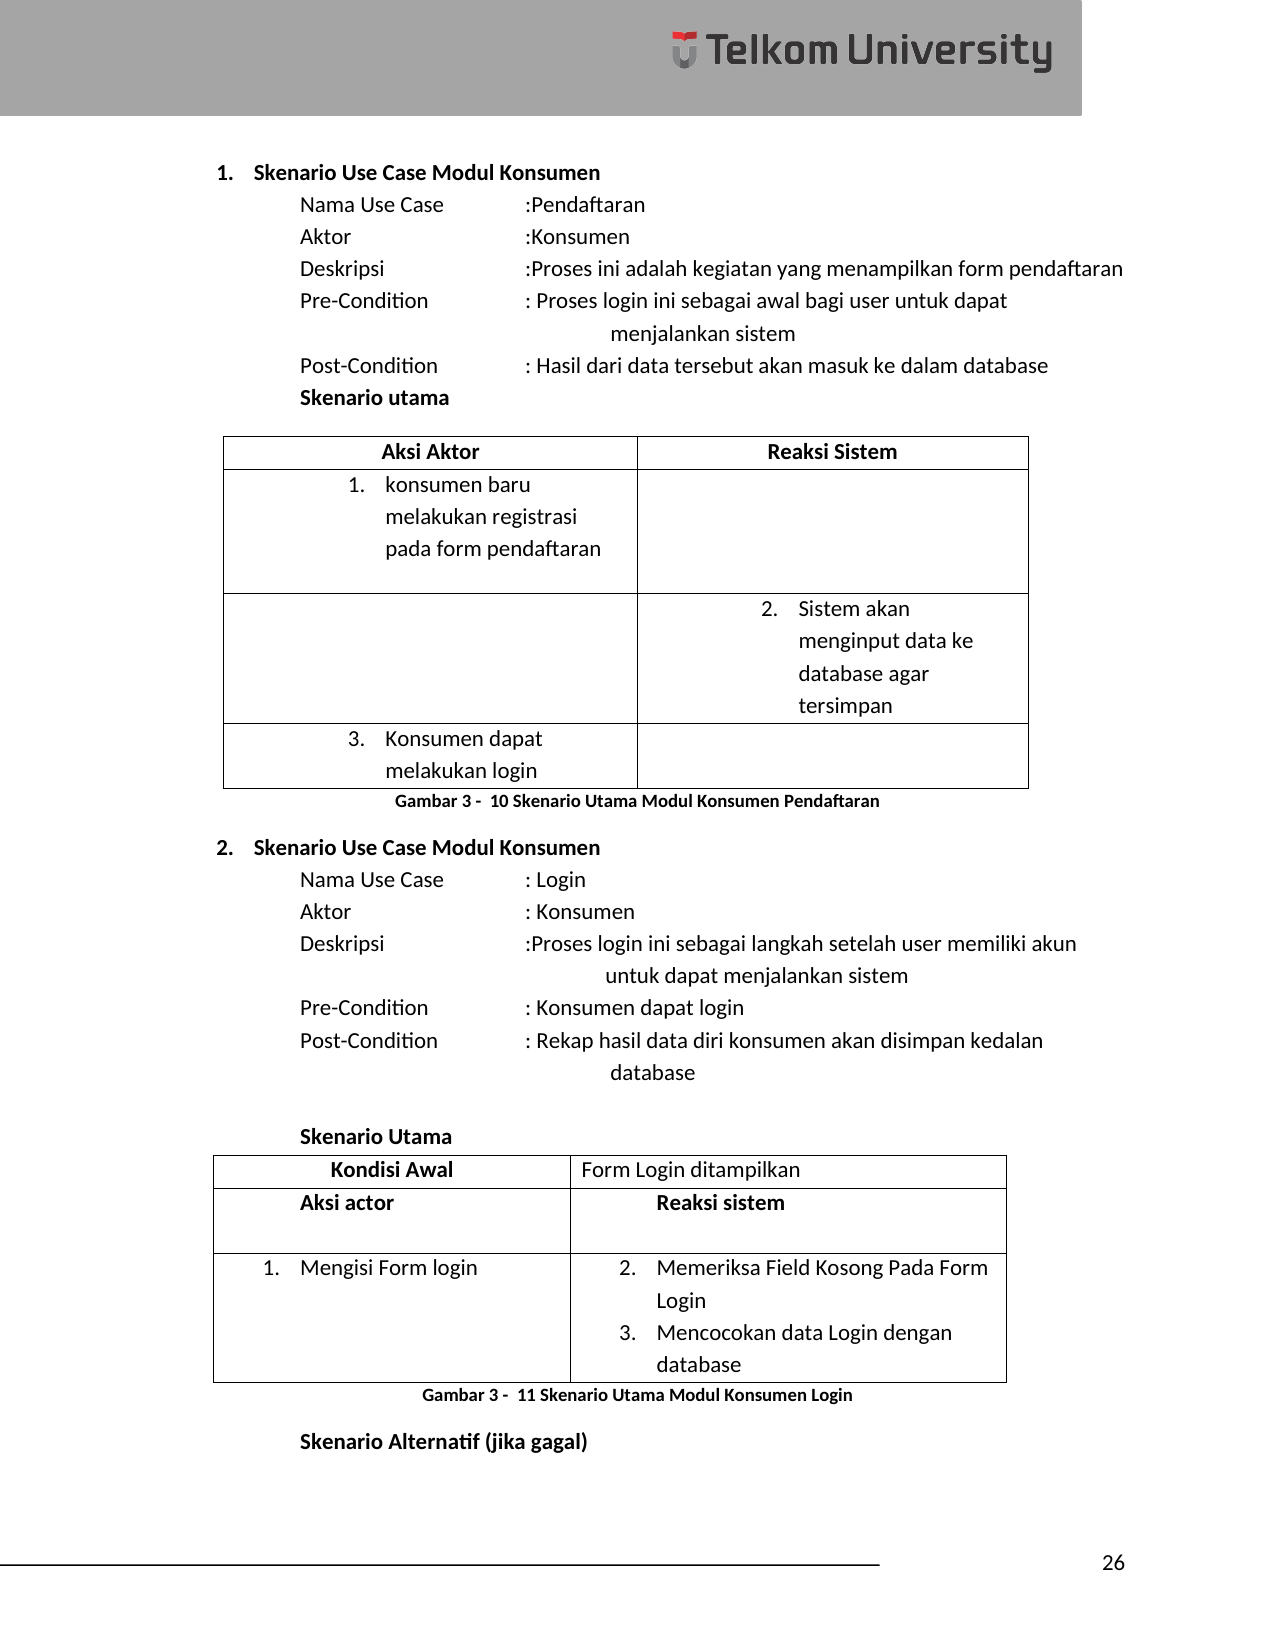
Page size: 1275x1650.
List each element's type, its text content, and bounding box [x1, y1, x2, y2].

list Deskripsi :Proses ini adalah kegiatan yang menampilkan form pendaftaran [300, 254, 1125, 282]
list Skenario Use Case Modul Konsumen [216, 158, 1125, 186]
list Deskripsi :Proses login ini sebagai langkah setelah user memiliki akun untuk dapat menjalankan sistem [300, 929, 1125, 989]
table_cell [638, 470, 1028, 593]
list Aktor : Konsumen [300, 897, 1125, 925]
picture [672, 31, 1052, 73]
table_cell Memeriksa Field Kosong Pada Form Login Mencocokan data Login dengan database [571, 1254, 1006, 1382]
table_header Aksi Aktor [224, 437, 637, 469]
table_cell Reaksi sistem [571, 1189, 1006, 1252]
table_header Reaksi Sistem [638, 437, 1028, 469]
list Skenario Utama [300, 1122, 1125, 1150]
list Skenario Use Case Modul Konsumen [216, 833, 1125, 861]
table_cell konsumen baru melakukan registrasi pada form pendaftaran [224, 470, 637, 593]
table_header Kondisi Awal [214, 1156, 570, 1187]
table_cell Aksi actor [214, 1189, 570, 1252]
list Pre-Condition : Proses login ini sebagai awal bagi user untuk dapat menjalankan sistem [300, 287, 1125, 347]
table_cell [638, 724, 1028, 788]
list Nama Use Case :Pendaftaran [300, 190, 1125, 218]
list Skenario utama [300, 383, 1125, 411]
list Skenario Alternatif (jika gagal) [300, 1427, 1125, 1455]
list Post-Condition : Hasil dari data tersebut akan masuk ke dalam database [300, 351, 1125, 379]
table_header Form Login ditampilkan [571, 1156, 1006, 1187]
table_cell Sistem akan menginput data ke database agar tersimpan [638, 594, 1028, 723]
table_cell [224, 594, 637, 723]
table_cell Konsumen dapat melakukan login [224, 724, 637, 788]
list Post-Condition : Rekap hasil data diri konsumen akan disimpan kedalan database [300, 1026, 1125, 1086]
list Nama Use Case : Login [300, 865, 1125, 893]
list Pre-Condition : Konsumen dapat login [300, 993, 1125, 1022]
table_cell Mengisi Form login [214, 1254, 570, 1382]
list Aktor :Konsumen [300, 222, 1125, 250]
